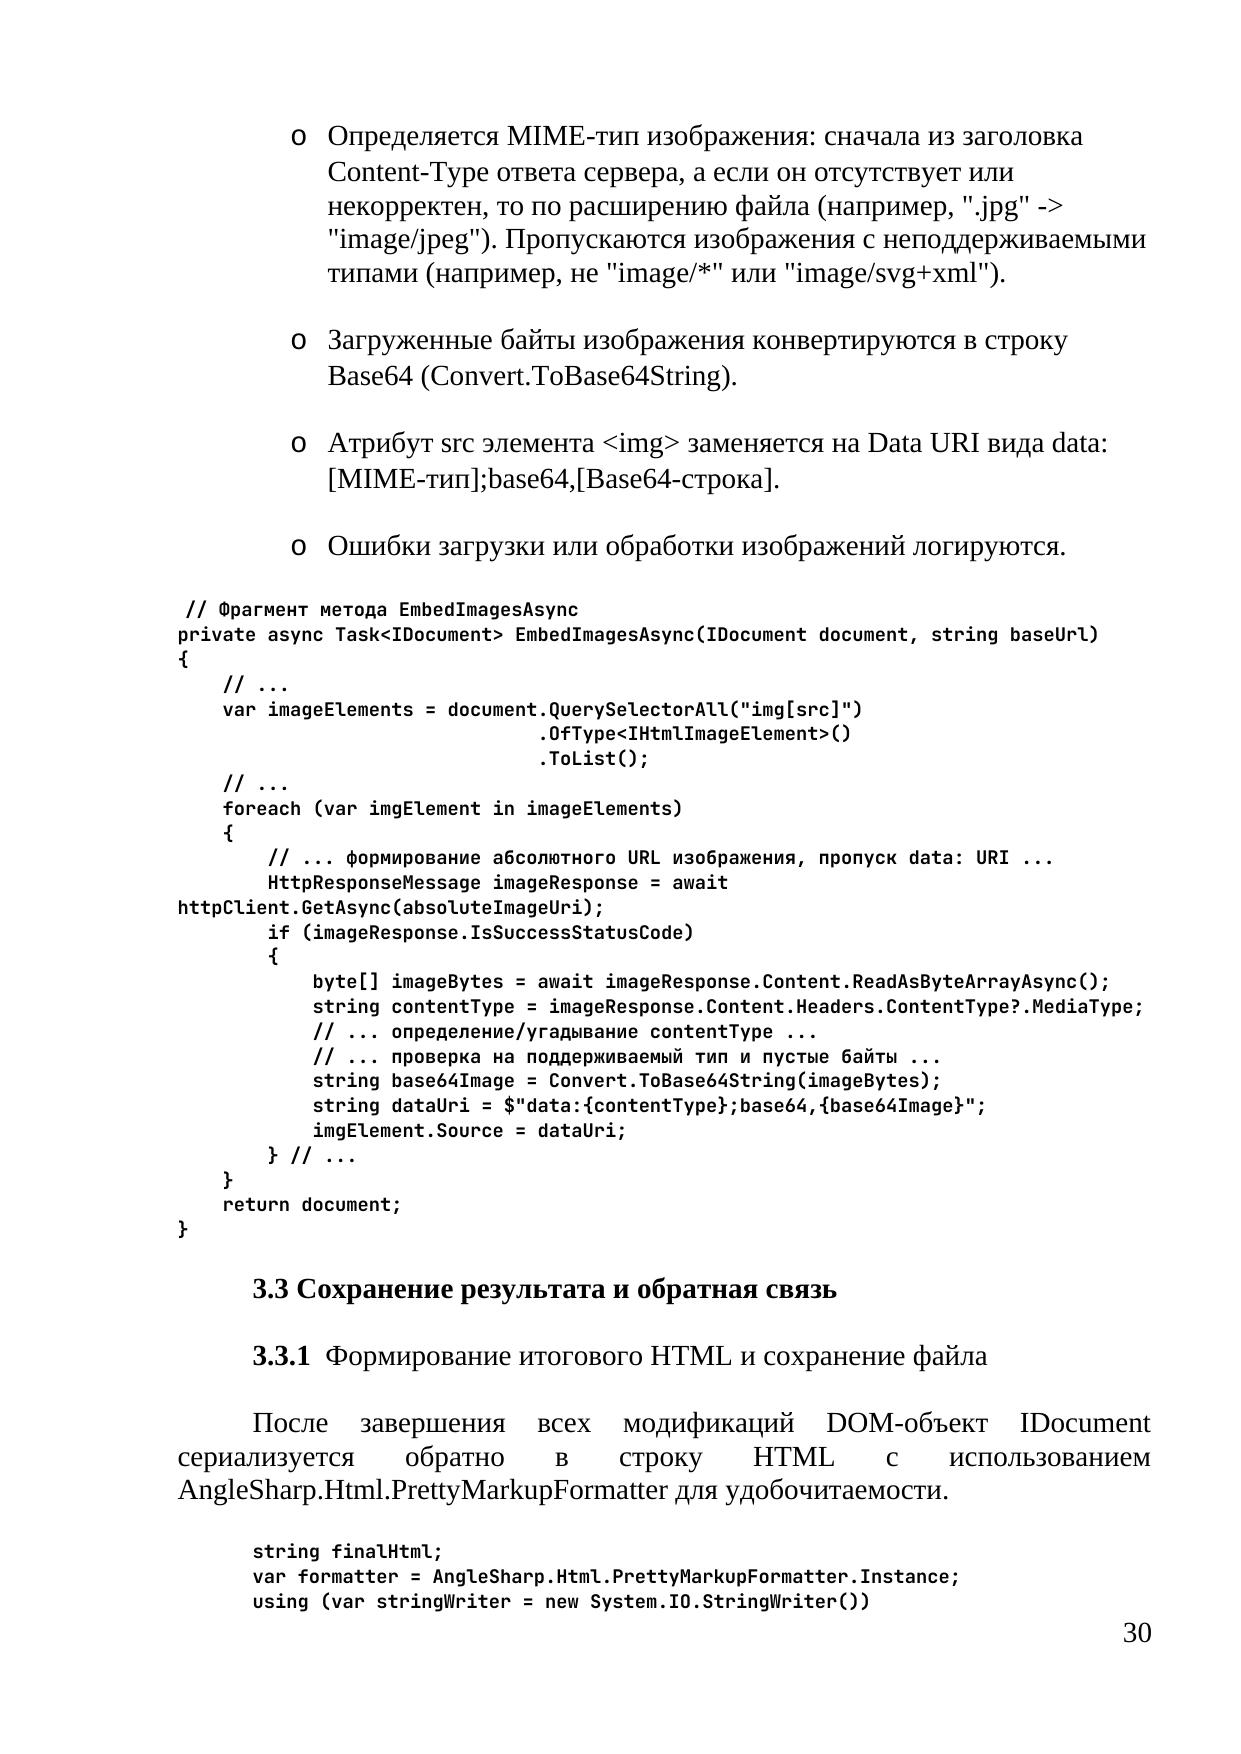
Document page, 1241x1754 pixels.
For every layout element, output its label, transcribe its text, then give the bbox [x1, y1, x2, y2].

text imgElement.Source = dataUri; [177, 1118, 1152, 1143]
text { [177, 647, 1152, 672]
text string finalHtml; [177, 1539, 1152, 1564]
text // ... [177, 771, 1152, 796]
text var formatter = AngleSharp.Html.PrettyMarkupFormatter.Instance; [177, 1564, 1152, 1589]
text private async Task<IDocument> EmbedImagesAsync(IDocument document, string baseUrl) [177, 622, 1152, 647]
text { [177, 945, 1152, 969]
list Ошибки загрузки или обработки изображений логируются. [290, 528, 1152, 564]
text // ... определение/угадывание contentType ... [177, 1019, 1152, 1044]
list Определяется MIME-тип изображения: сначала из заголовка Content-Type ответа сервера, а если он отсутствует или некорректен, то по расширению файла (например, ".jpg" -> "image/jpeg"). Пропускаются изображения с неподдерживаемыми типами (например, не "image/*" или "image/svg+xml"). [290, 118, 1152, 288]
text 3.3.1 Формирование итогового HTML и сохранение файла [177, 1338, 1152, 1372]
text using (var stringWriter = new System.IO.StringWriter()) [177, 1589, 1152, 1614]
text byte[] imageBytes = await imageResponse.Content.ReadAsByteArrayAsync(); [177, 969, 1152, 994]
text HttpResponseMessage imageResponse = await httpClient.GetAsync(absoluteImageUri); [177, 870, 1152, 920]
text .OfType<IHtmlImageElement>() [177, 722, 1152, 746]
text if (imageResponse.IsSuccessStatusCode) [177, 920, 1152, 945]
text string base64Image = Convert.ToBase64String(imageBytes); [177, 1069, 1152, 1093]
text return document; [177, 1193, 1152, 1217]
text foreach (var imgElement in imageElements) [177, 796, 1152, 821]
text // ... [177, 672, 1152, 697]
text string contentType = imageResponse.Content.Headers.ContentType?.MediaType; [177, 994, 1152, 1019]
text } [177, 1217, 1152, 1271]
list Атрибут src элемента <img> заменяется на Data URI вида data:[MIME-тип];base64,[Base64-строка]. [290, 425, 1152, 494]
text После завершения всех модификаций DOM-объект IDocument сериализуется обратно в строку HTML с использованием AngleSharp.Html.PrettyMarkupFormatter для удобочитаемости. [177, 1405, 1152, 1506]
text // ... проверка на поддерживаемый тип и пустые байты ... [177, 1044, 1152, 1069]
text string dataUri = $"data:{contentType};base64,{base64Image}"; [177, 1093, 1152, 1118]
text { [177, 821, 1152, 846]
text // ... формирование абсолютного URL изображения, пропуск data: URI ... [177, 846, 1152, 870]
text } // ... [177, 1143, 1152, 1168]
subtitle 3.3 Сохранение результата и обратная связь [252, 1271, 1152, 1304]
list Загруженные байты изображения конвертируются в строку Base64 (Convert.ToBase64String). [290, 322, 1152, 391]
text .ToList(); [177, 746, 1152, 771]
text } [177, 1168, 1152, 1193]
text var imageElements = document.QuerySelectorAll("img[src]") [177, 697, 1152, 722]
text // Фрагмент метода EmbedImagesAsync [177, 598, 1152, 622]
